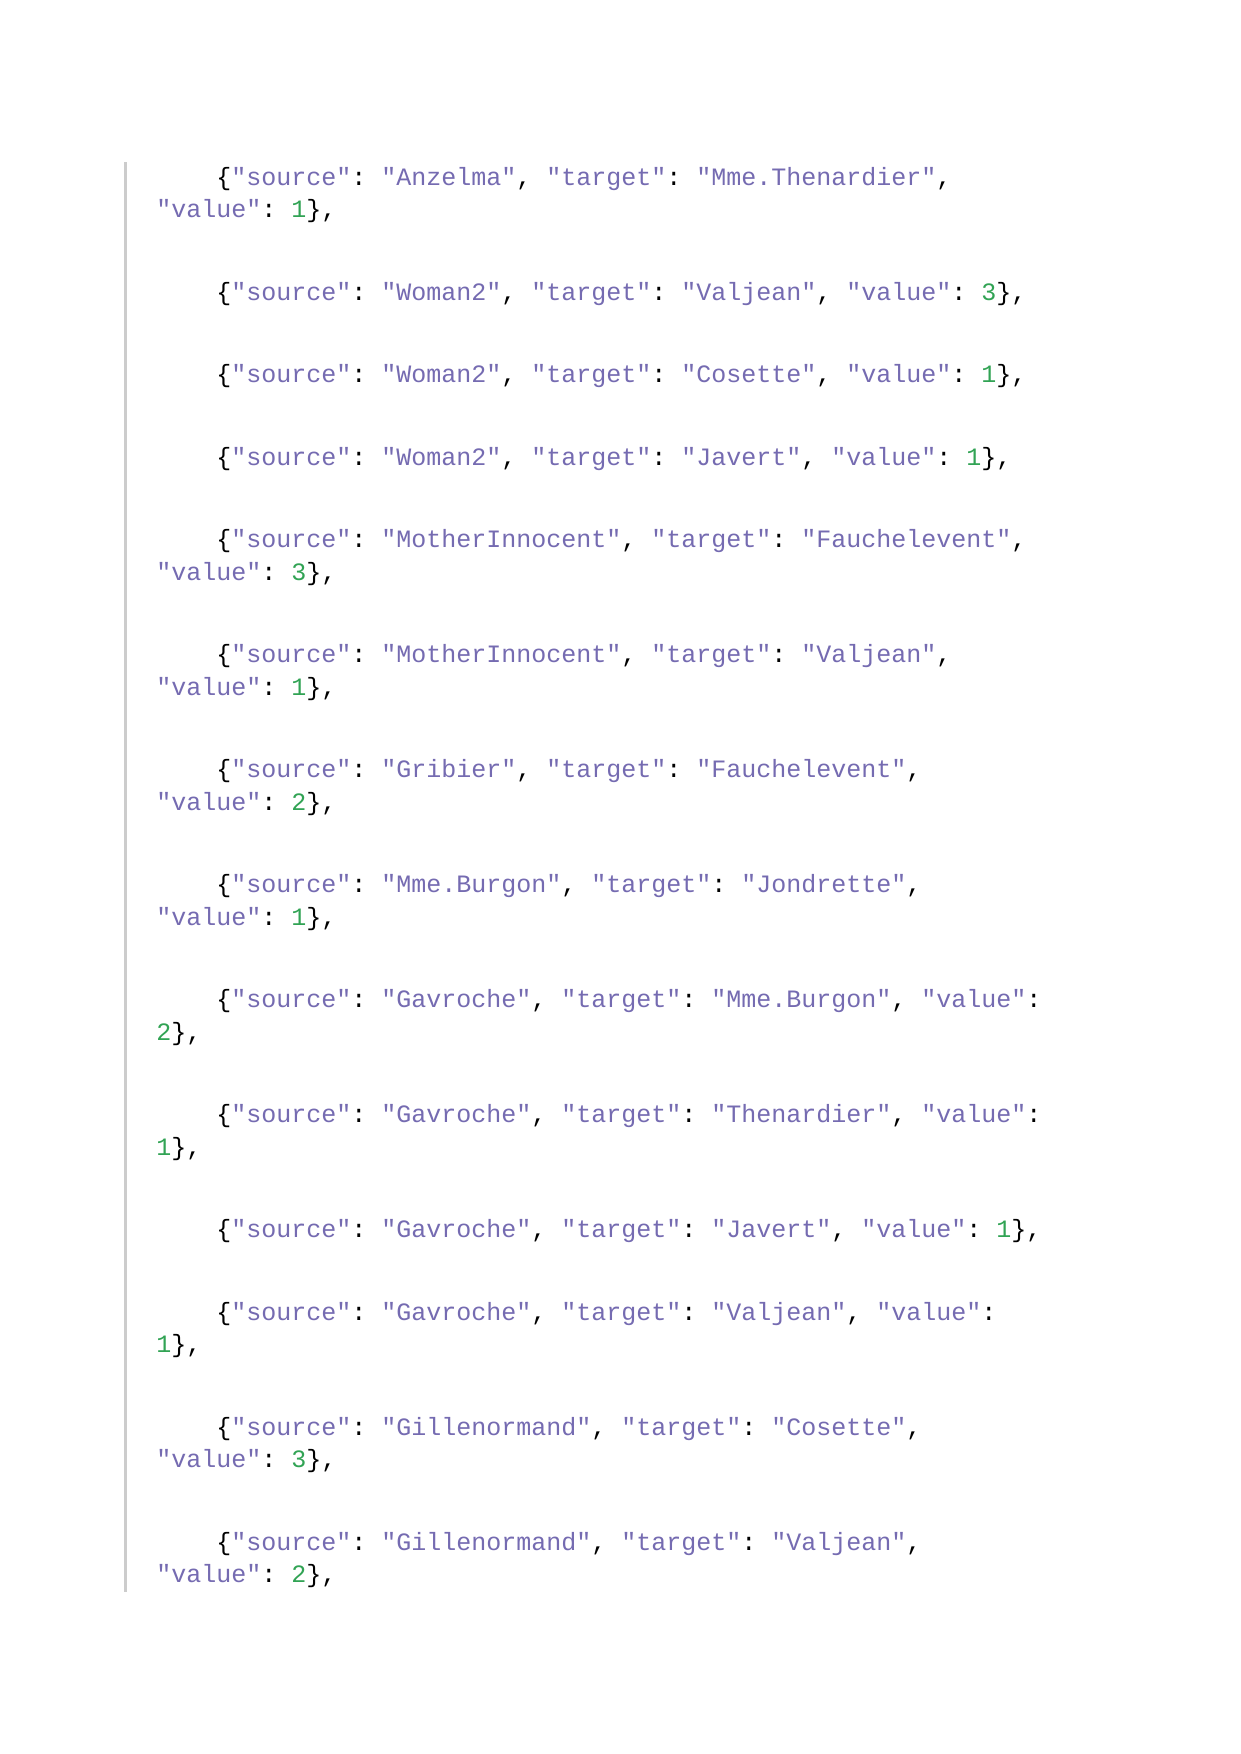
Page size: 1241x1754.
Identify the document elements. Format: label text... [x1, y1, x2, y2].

text {"source": "Mme.Burgon", "target": "Jondrette", "value": 1}, [127, 869, 1053, 934]
text {"source": "MotherInnocent", "target": "Valjean", "value": 1}, [127, 639, 1053, 704]
text {"source": "Gillenormand", "target": "Valjean", "value": 2}, [127, 1527, 1053, 1592]
text {"source": "Gillenormand", "target": "Cosette", "value": 3}, [127, 1412, 1053, 1477]
text {"source": "Gavroche", "target": "Mme.Burgon", "value": 2}, [127, 984, 1053, 1049]
text {"source": "Woman2", "target": "Valjean", "value": 3}, [127, 277, 1053, 309]
text {"source": "Anzelma", "target": "Mme.Thenardier", "value": 1}, [127, 162, 1053, 227]
text {"source": "Woman2", "target": "Javert", "value": 1}, [127, 442, 1053, 474]
text {"source": "Gavroche", "target": "Thenardier", "value": 1}, [127, 1099, 1053, 1164]
text {"source": "Woman2", "target": "Cosette", "value": 1}, [127, 359, 1053, 392]
text {"source": "MotherInnocent", "target": "Fauchelevent", "value": 3}, [127, 524, 1053, 589]
text {"source": "Gavroche", "target": "Javert", "value": 1}, [127, 1214, 1053, 1247]
text {"source": "Gribier", "target": "Fauchelevent", "value": 2}, [127, 754, 1053, 819]
text {"source": "Gavroche", "target": "Valjean", "value": 1}, [127, 1297, 1053, 1362]
